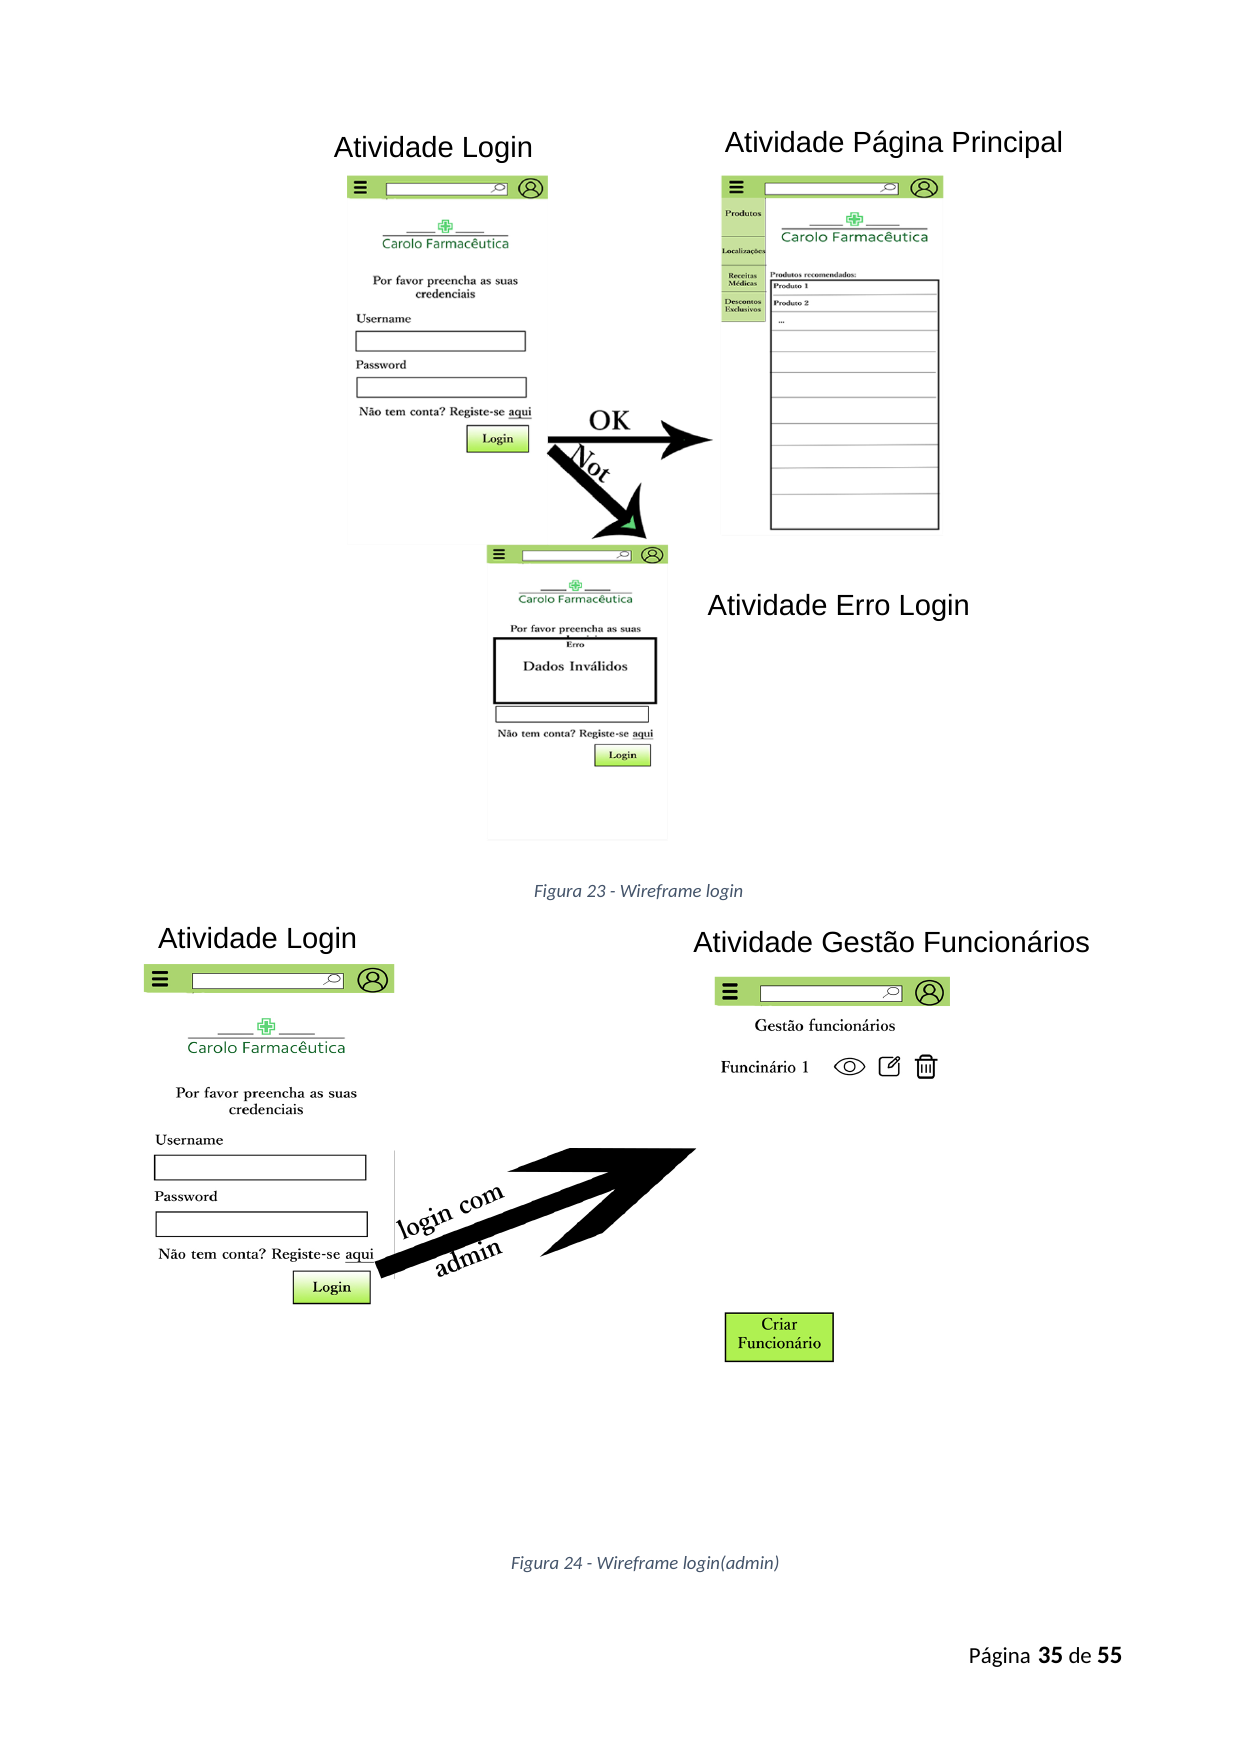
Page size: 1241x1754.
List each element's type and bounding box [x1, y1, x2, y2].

picture [247, 151, 1032, 858]
picture [143, 964, 1148, 1529]
